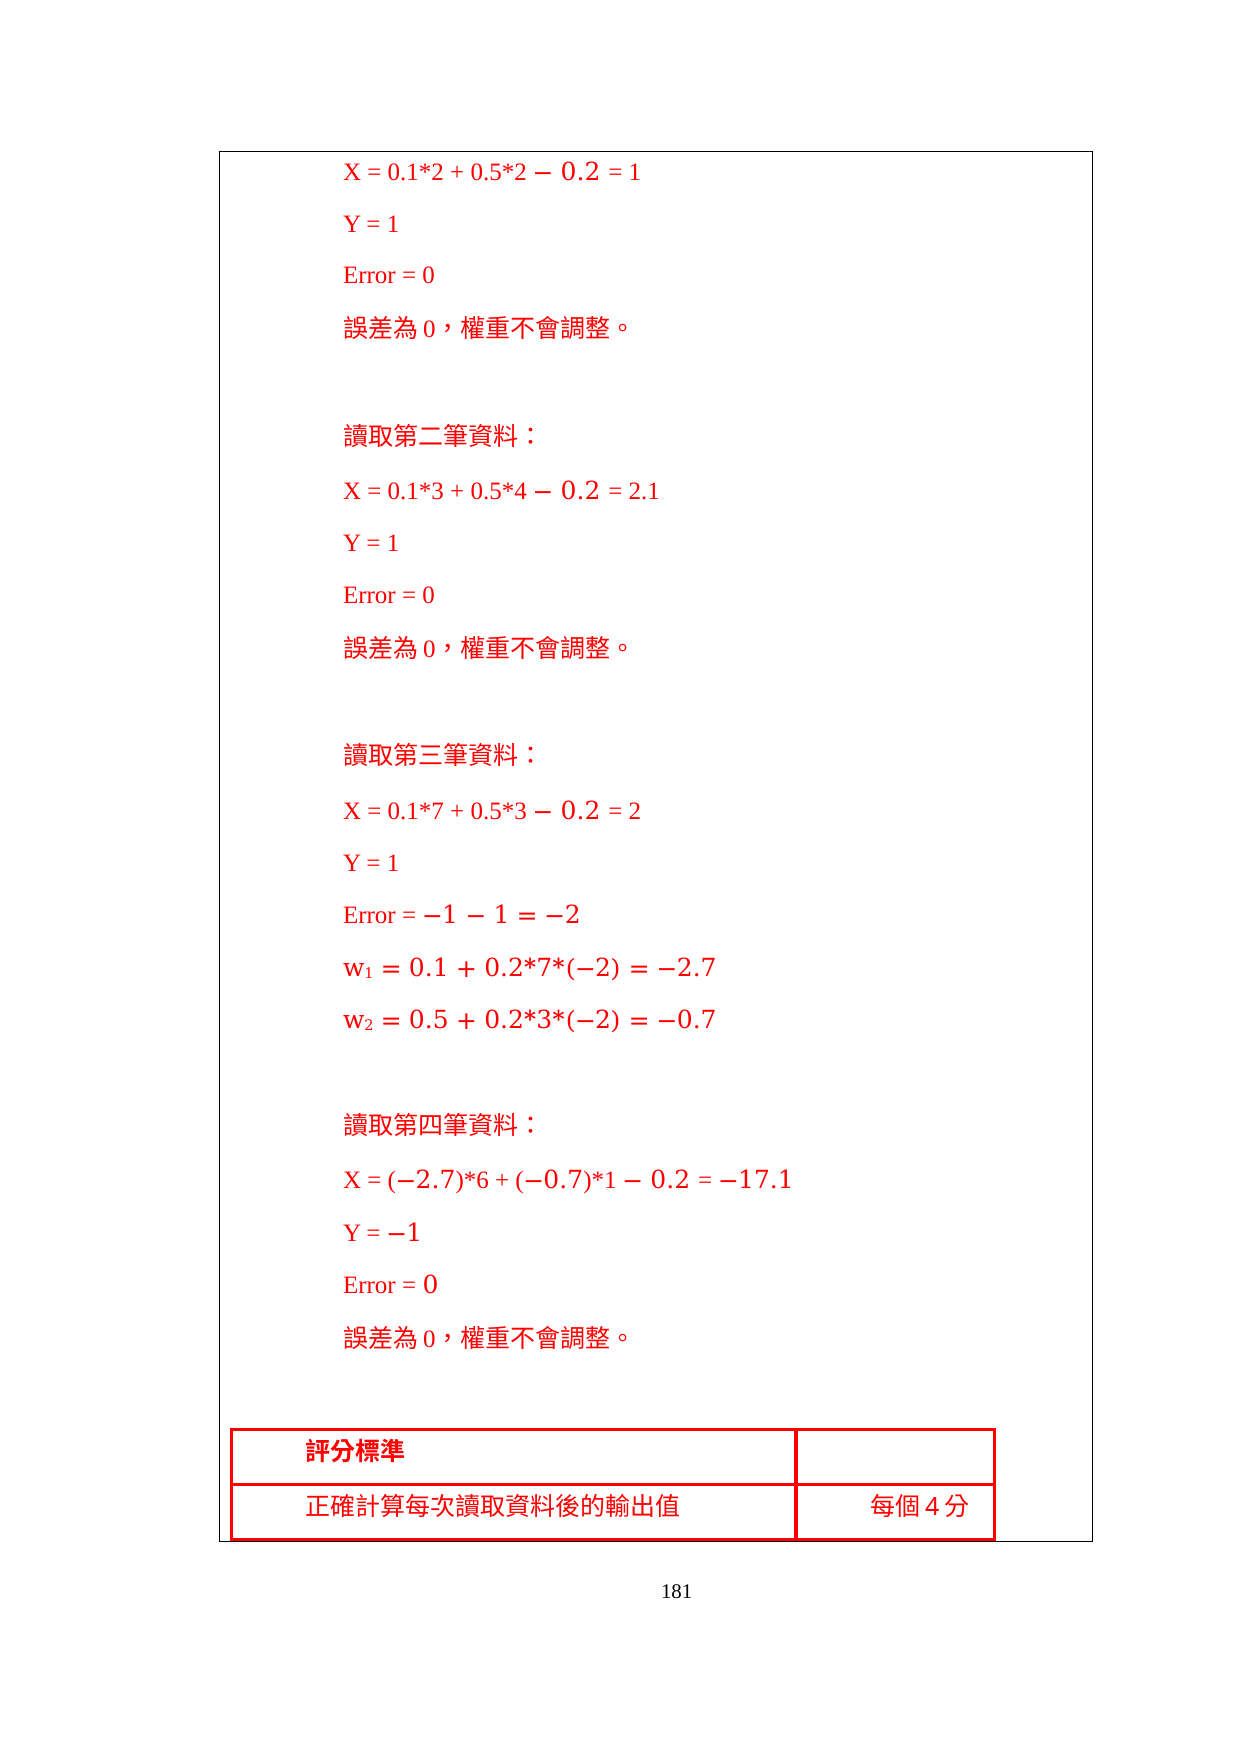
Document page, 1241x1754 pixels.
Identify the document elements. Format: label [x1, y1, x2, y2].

table_header [220, 152, 1092, 1541]
